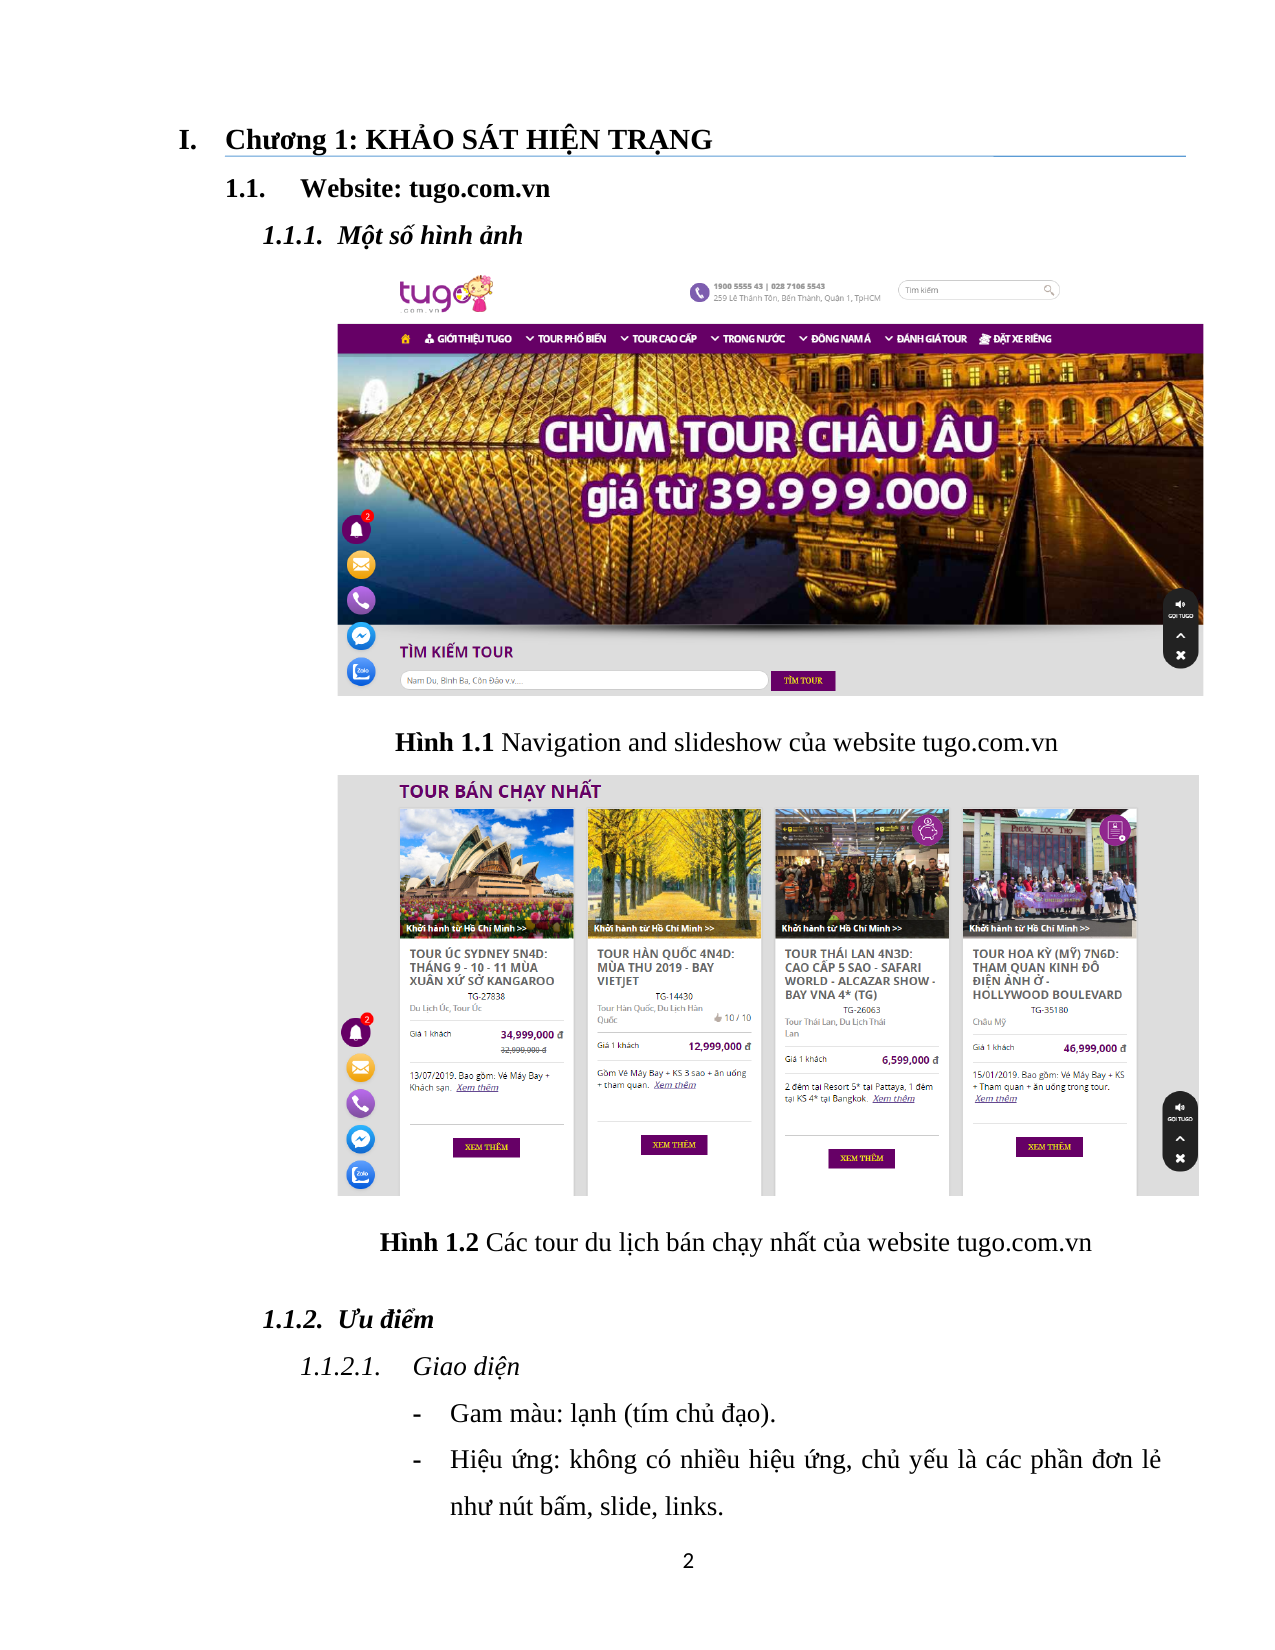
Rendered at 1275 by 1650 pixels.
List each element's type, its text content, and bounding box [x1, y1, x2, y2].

picture [337, 265, 1204, 696]
list Website: tugo.com.vn [225, 172, 1162, 203]
picture [337, 775, 1199, 1196]
list Chương 1: KHẢO SÁT HIỆN TRẠNG [197, 122, 1162, 155]
list Gam màu: lạnh (tím chủ đạo). [412, 1397, 1162, 1428]
list Ưu điểm [262, 1304, 1162, 1335]
subtitle Hình 1.1 Navigation and slideshow của website tugo.com.vn [291, 726, 1162, 757]
list Giao diện [300, 1350, 1162, 1381]
subtitle Hình 1.2 Các tour du lịch bán chạy nhất của website tugo.com.vn [309, 1226, 1162, 1257]
list Hiệu ứng: không có nhiều hiệu ứng, chủ yếu là các phần đơn lẻ như nút bấm, slide, links. [412, 1444, 1162, 1521]
list Một số hình ảnh [262, 219, 1162, 250]
